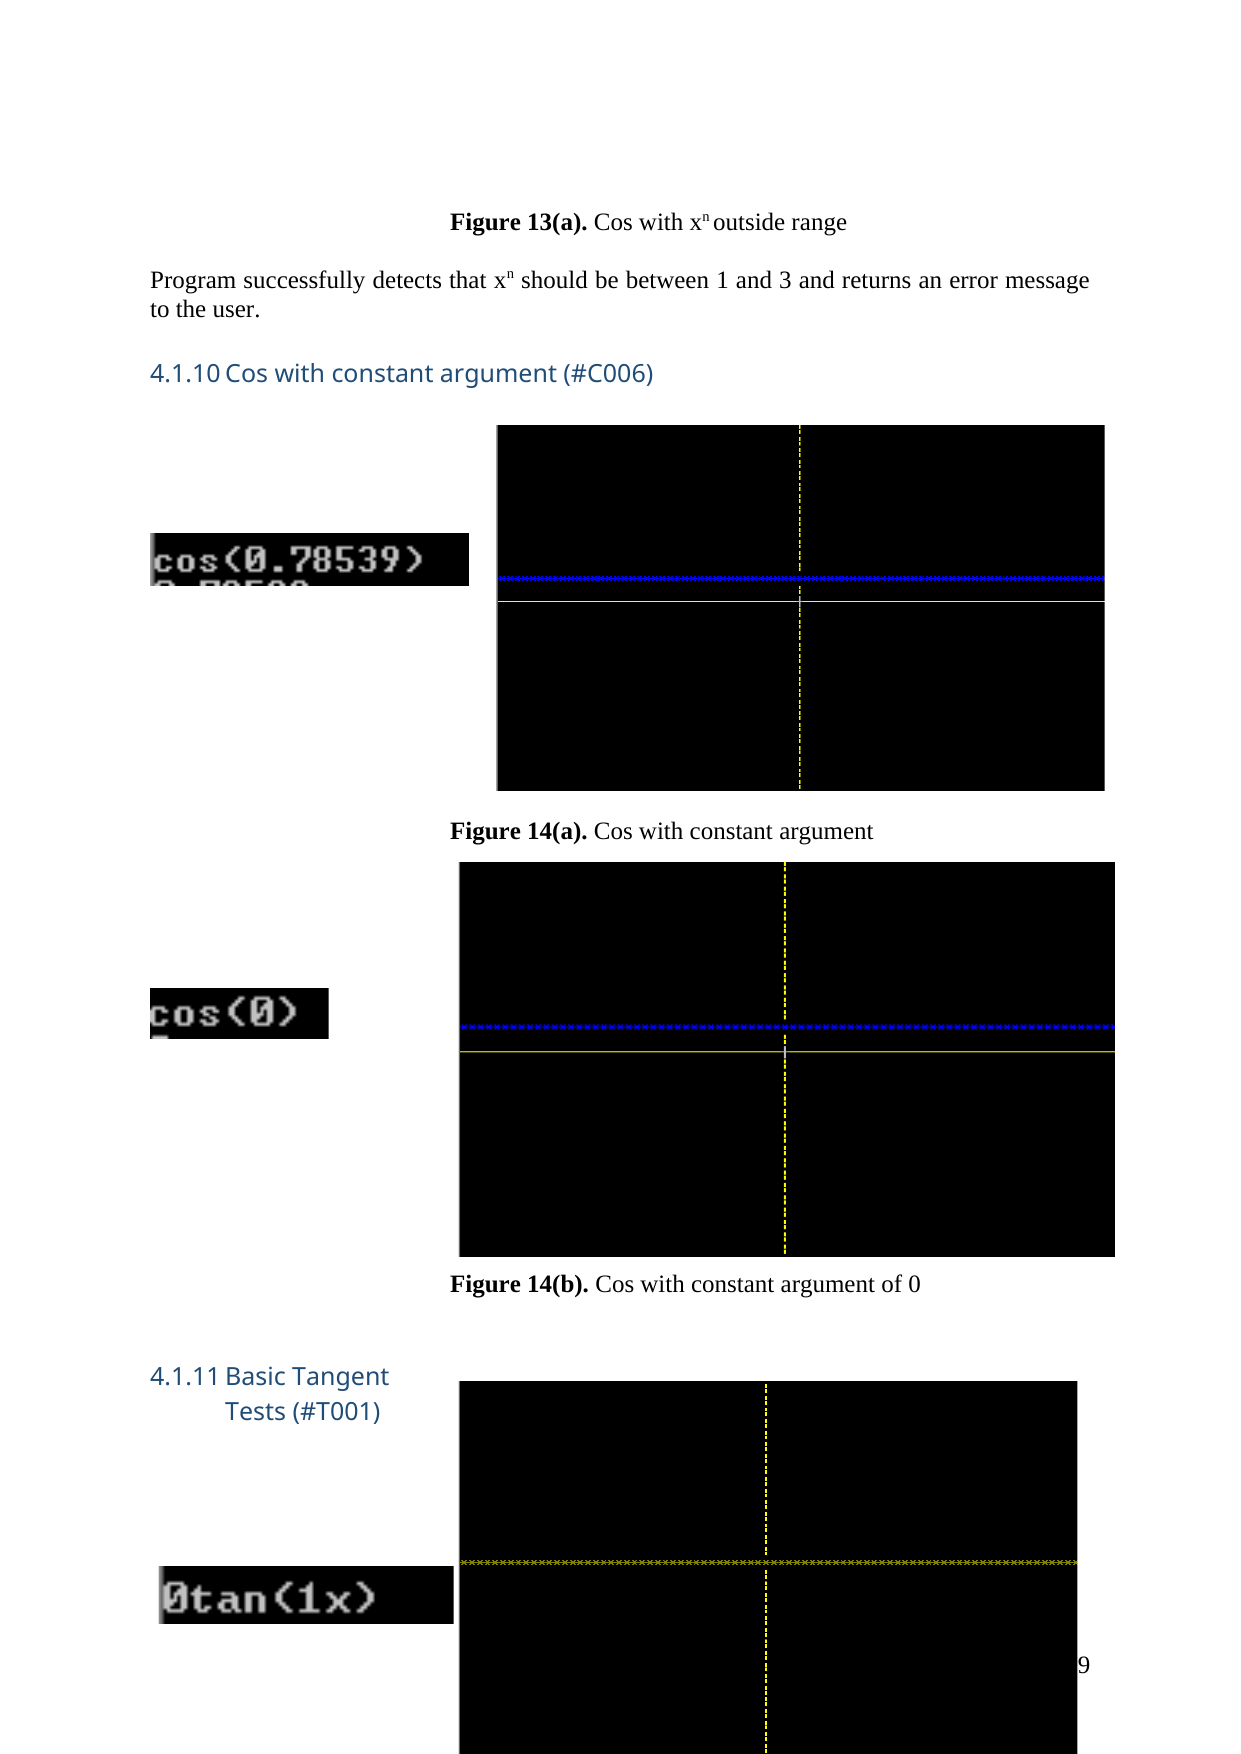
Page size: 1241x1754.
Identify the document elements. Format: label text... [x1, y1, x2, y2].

picture [150, 988, 329, 1039]
subtitle Basic Tangent Tests (#T001) [150, 1359, 1090, 1427]
text Figure 14(b). Cos with constant argument of 0 [375, 1269, 1090, 1297]
picture [158, 1566, 454, 1624]
picture [458, 1381, 1078, 1754]
subtitle Cos with constant argument (#C006) [150, 355, 1090, 389]
text Program successfully detects that xn should be between 1 and 3 and returns an error message to the user. [150, 265, 1090, 322]
picture [150, 533, 469, 586]
picture [496, 425, 1105, 791]
text Figure 13(a). Cos with xn outside range [375, 207, 1090, 236]
picture [458, 862, 1115, 1257]
text Figure 14(a). Cos with constant argument [375, 816, 1090, 844]
